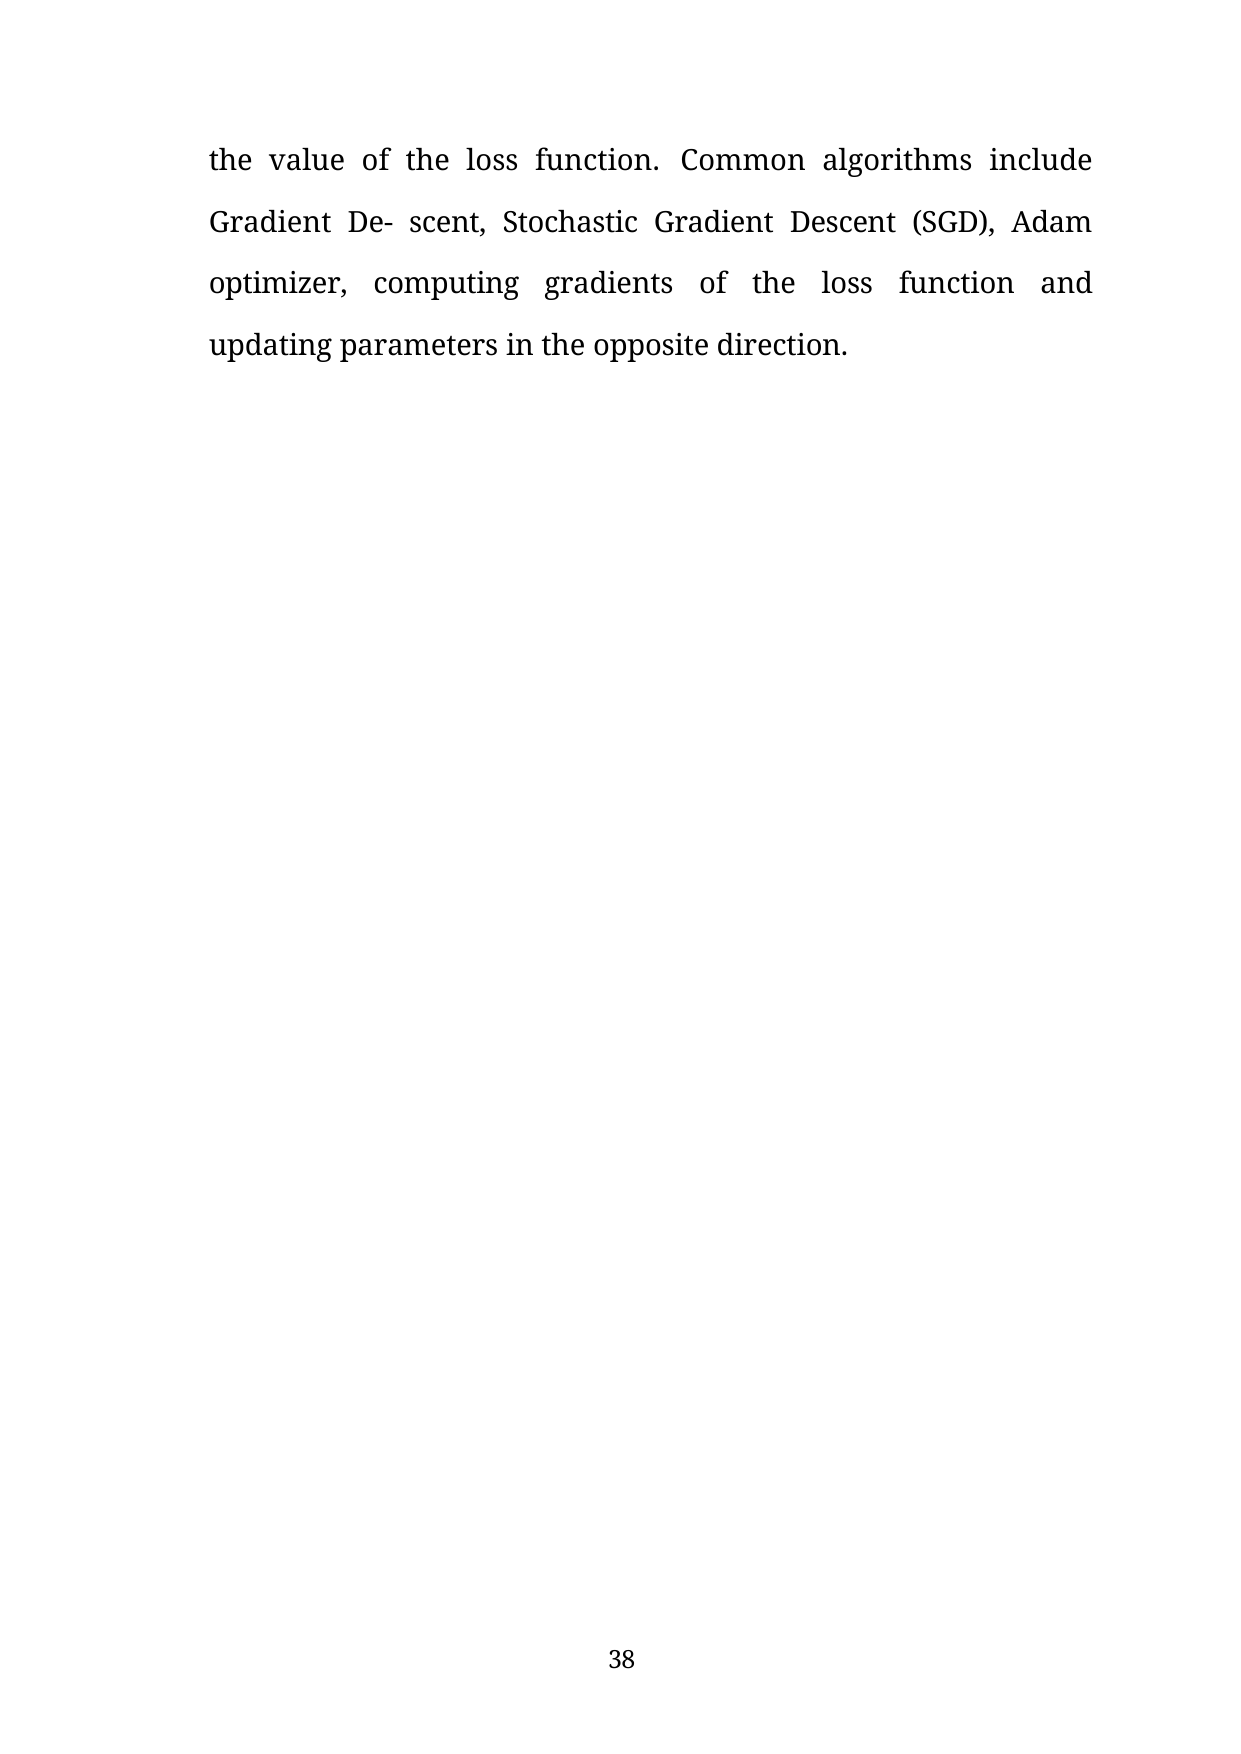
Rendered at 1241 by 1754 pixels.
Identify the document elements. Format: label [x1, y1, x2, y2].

list [174, 139, 1093, 364]
